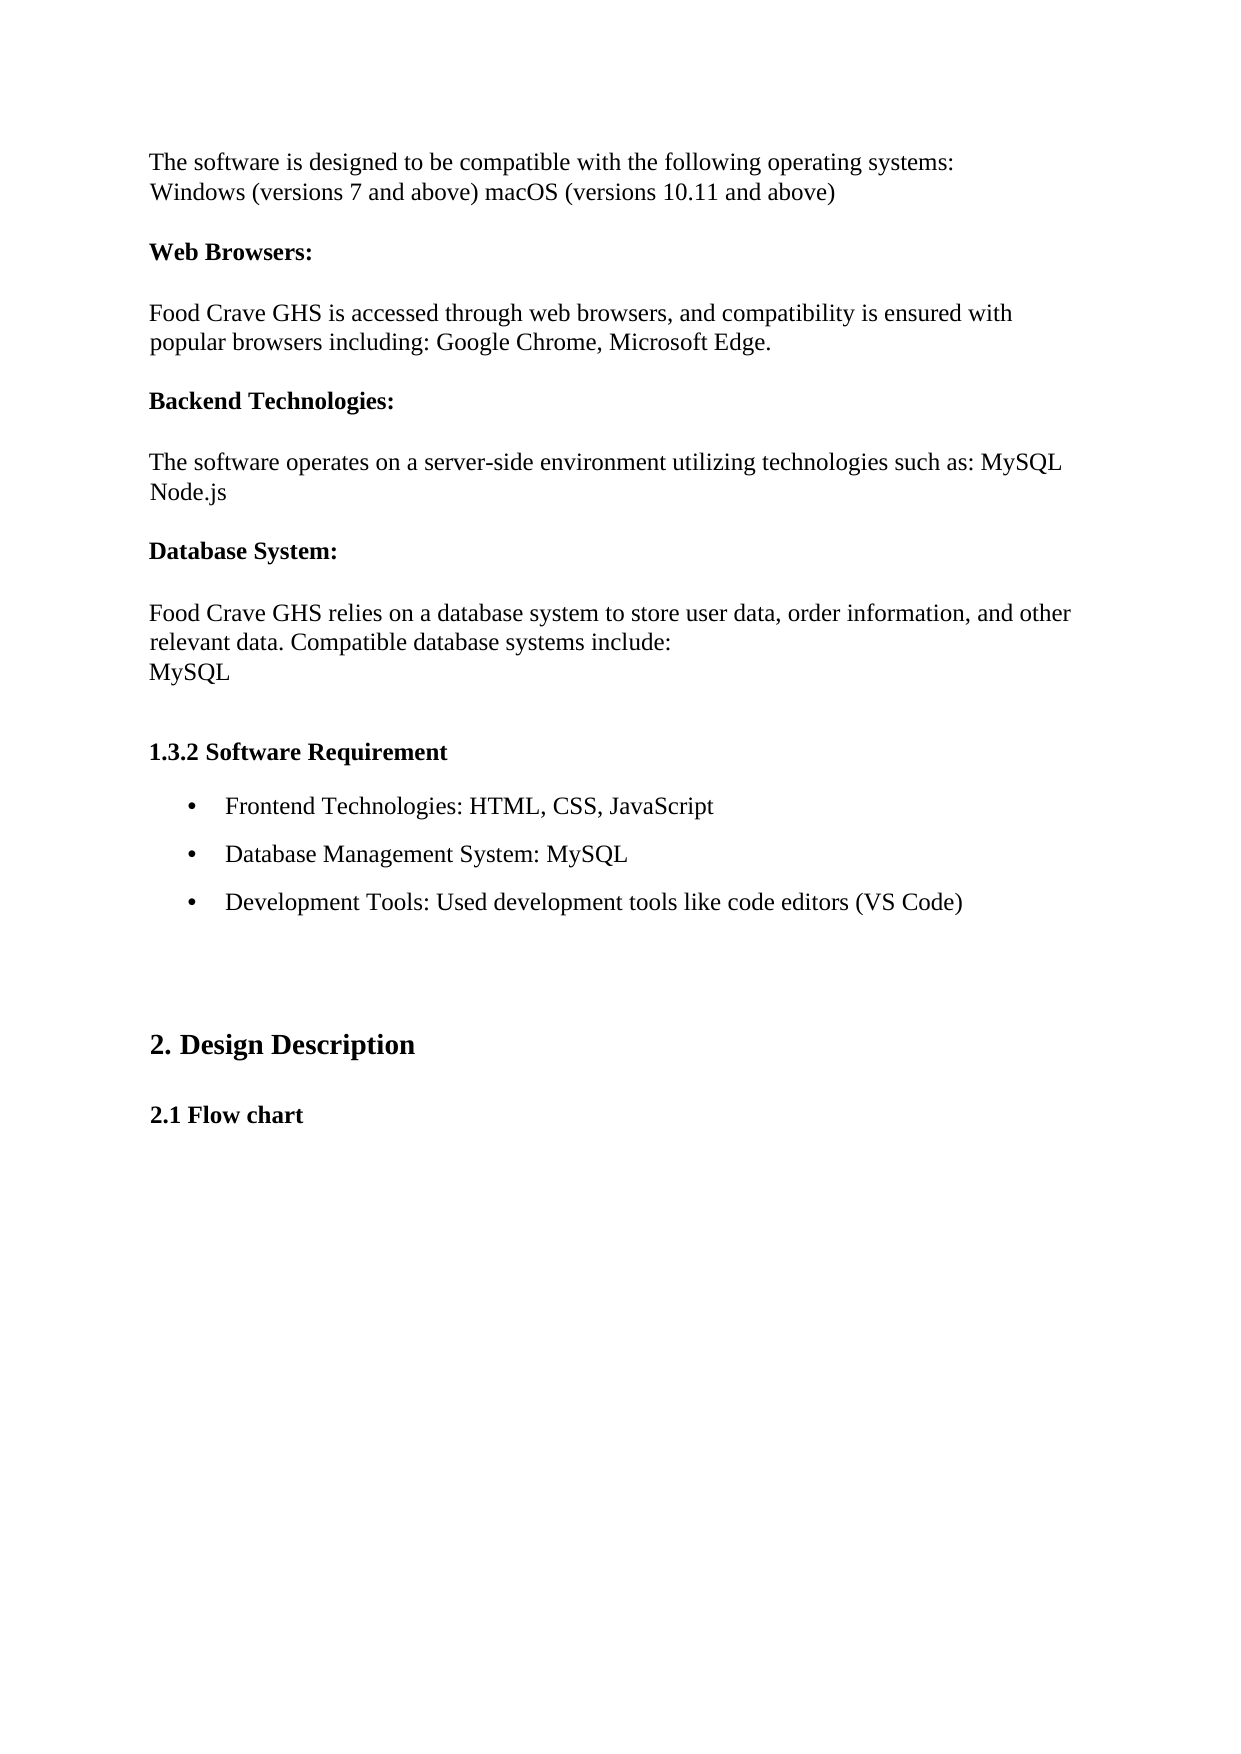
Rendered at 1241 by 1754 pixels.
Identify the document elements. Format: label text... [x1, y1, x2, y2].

text Database System: [148, 536, 1086, 565]
text MySQL [148, 657, 1086, 686]
text Food Crave GHS is accessed through web browsers, and compatibility is ensured with popular browsers including: Google Chrome, Microsoft Edge. [148, 298, 1086, 356]
list Frontend Technologies: HTML, CSS, JavaScript [187, 791, 1086, 819]
subtitle 2.1 Flow chart [150, 1103, 1086, 1128]
text Backend Technologies: [148, 386, 1086, 414]
list Database Management System: MySQL [187, 839, 1086, 868]
text The software is designed to be compatible with the following operating systems: Windows (versions 7 and above) macOS (versions 10.11 and above) [148, 147, 956, 206]
text Web Browsers: [148, 237, 1086, 265]
text 1.3.2 Software Requirement [148, 737, 1086, 766]
text The software operates on a server-side environment utilizing technologies such as: MySQL Node.js [148, 447, 1086, 505]
subtitle 2. Design Description [149, 1027, 1086, 1060]
text Food Crave GHS relies on a database system to store user data, order information, and other relevant data. Compatible database systems include: [148, 598, 1086, 656]
list Development Tools: Used development tools like code editors (VS Code) [187, 887, 1086, 916]
